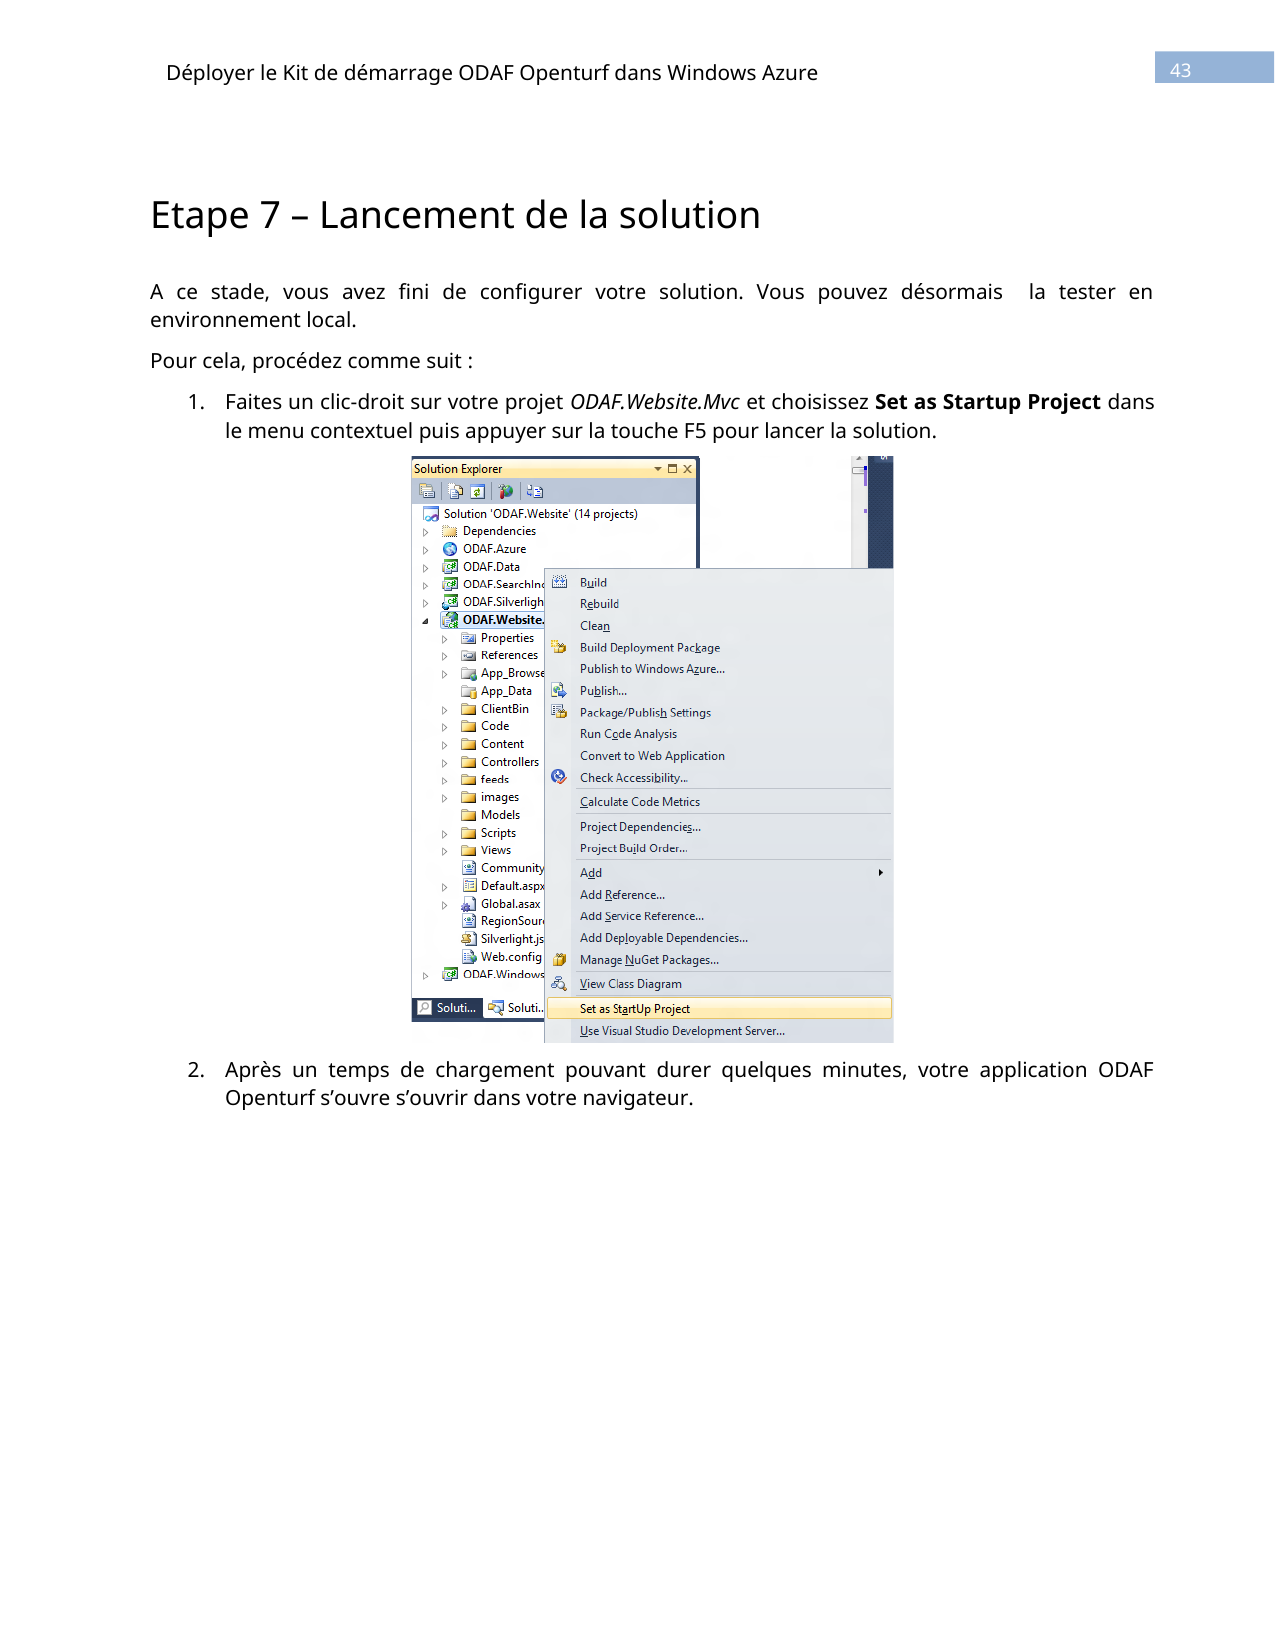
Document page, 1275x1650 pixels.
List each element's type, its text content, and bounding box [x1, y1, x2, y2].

list Faites un clic-droit sur votre projet ODAF.Website.Mvc et choisissez Set as Startup Project dans le menu contextuel puis appuyer sur la touche F5 pour lancer la solution. [187, 387, 1155, 444]
text A ce stade, vous avez fini de configurer votre solution. Vous pouvez désormais la tester en environnement local. [150, 277, 1155, 334]
picture [411, 456, 894, 1043]
list Après un temps de chargement pouvant durer quelques minutes, votre application ODAF Openturf s’ouvre s’ouvrir dans votre navigateur. [187, 1055, 1155, 1112]
subtitle Etape 7 – Lancement de la solution [150, 188, 1155, 239]
text Pour cela, procédez comme suit : [150, 346, 1155, 375]
